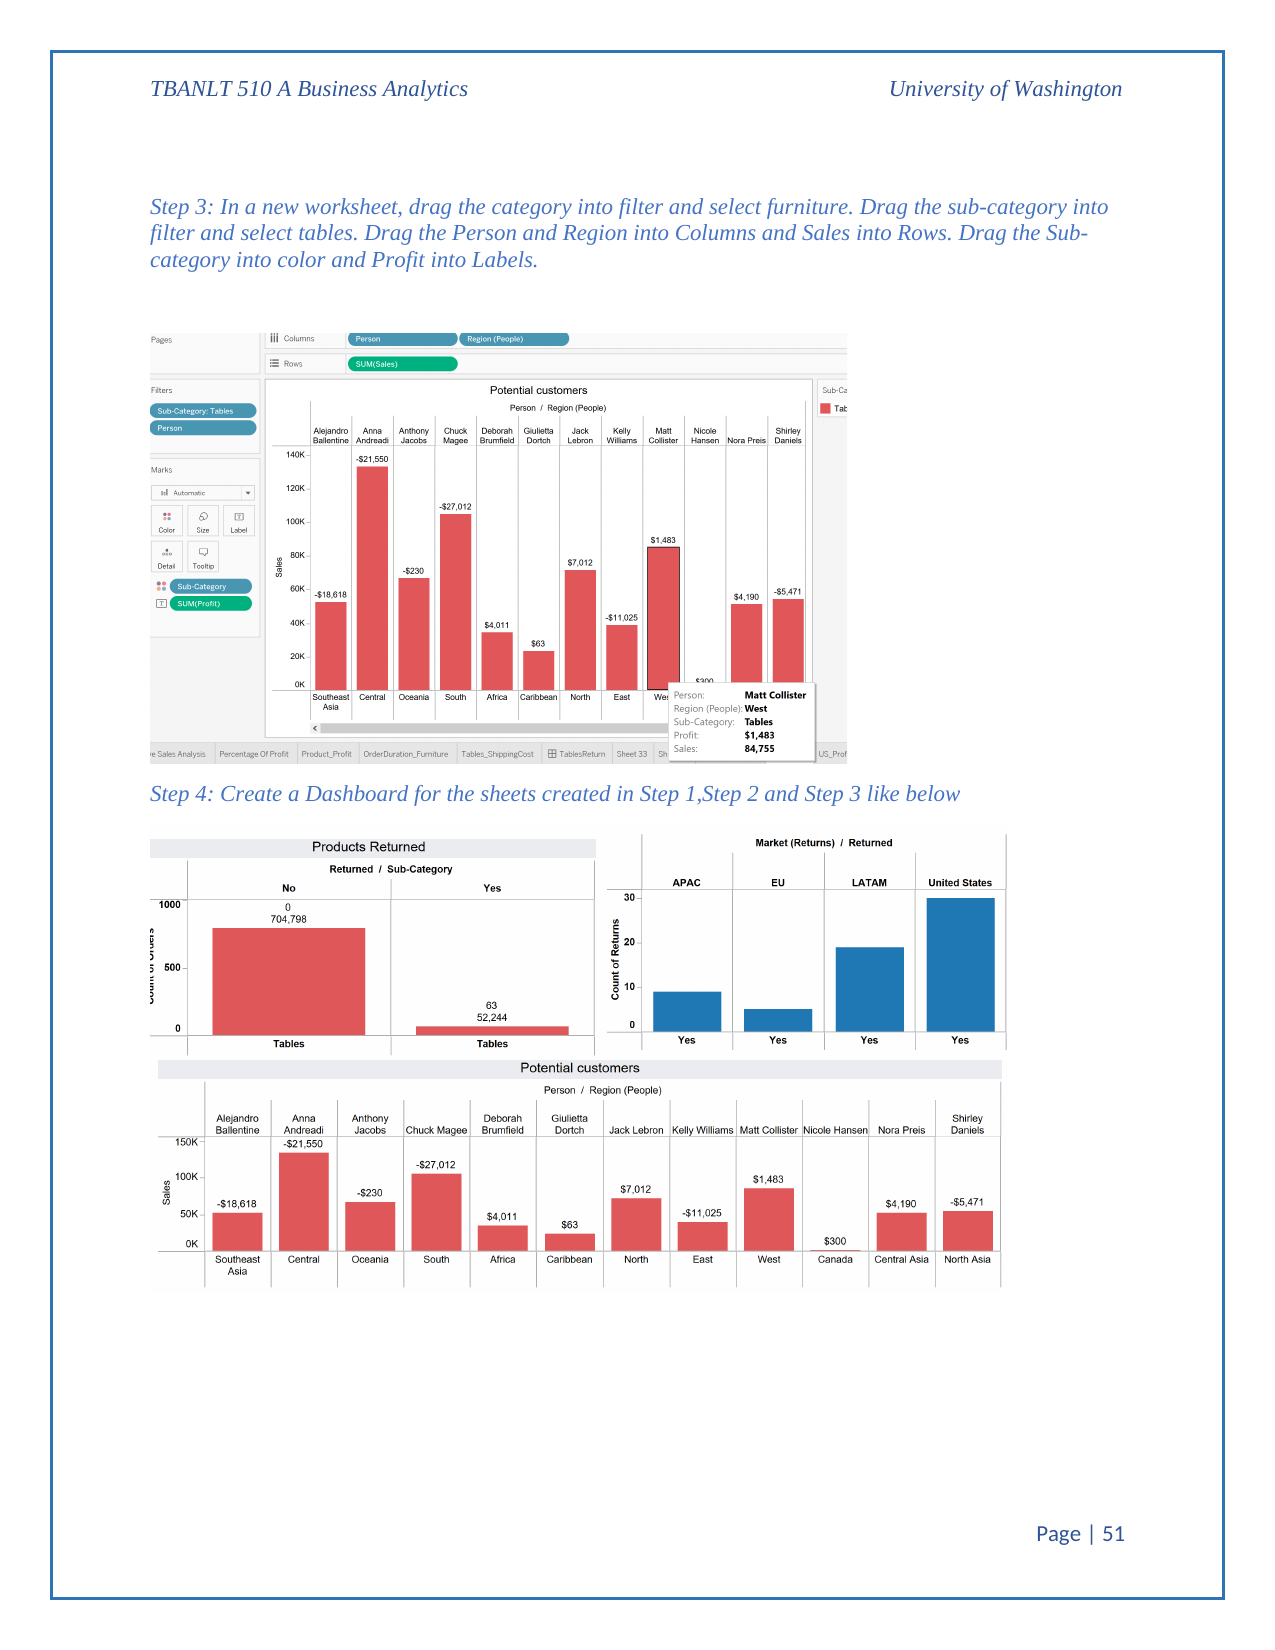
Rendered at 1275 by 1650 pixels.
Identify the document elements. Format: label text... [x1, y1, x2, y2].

text Step 4: Create a Dashboard for the sheets created in Step 1,Step 2 and Step 3 like below [150, 780, 1125, 807]
picture [150, 333, 848, 764]
picture [150, 823, 1008, 1293]
text Step 3: In a new worksheet, drag the category into filter and select furniture. Drag the sub-category into filter and select tables. Drag the Person and Region into Columns and Sales into Rows. Drag the Sub-category into color and Profit into Labels. [150, 193, 1125, 272]
